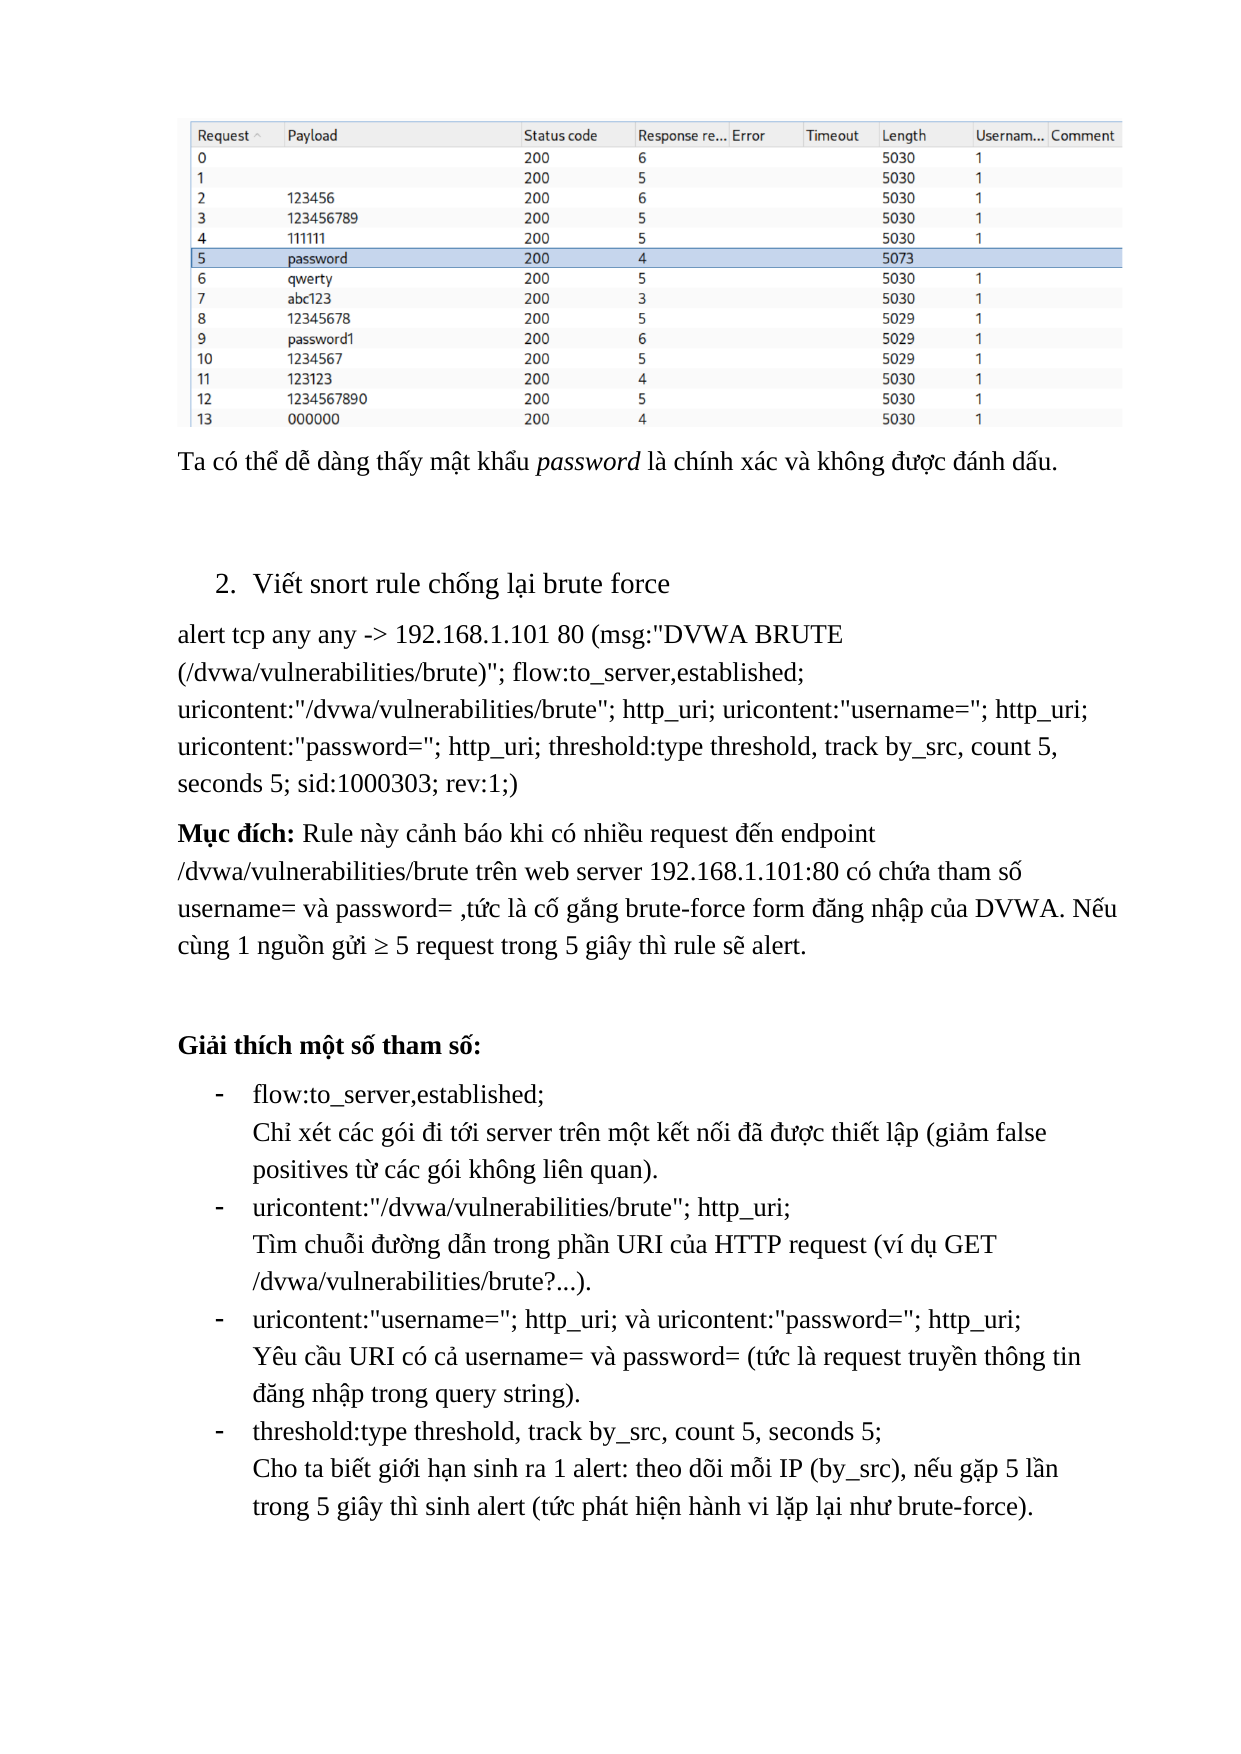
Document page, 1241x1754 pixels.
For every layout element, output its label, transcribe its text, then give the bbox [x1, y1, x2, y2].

list Tìm chuỗi đường dẫn trong phần URI của HTTP request (ví dụ GET /dvwa/vulnerabilities/brute?...). [252, 1228, 1122, 1297]
text Ta có thể dễ dàng thấy mật khẩu password là chính xác và không được đánh dấu. [177, 445, 1122, 476]
picture [177, 118, 1123, 427]
text alert tcp any any -> 192.168.1.101 80 (msg:"DVWA BRUTE (/dvwa/vulnerabilities/brute)"; flow:to_server,established; uricontent:"/dvwa/vulnerabilities/brute"; http_uri; uricontent:"username="; http_uri; uricontent:"password="; http_uri; threshold:type threshold, track by_src, count 5, seconds 5; sid:1000303; rev:1;) [177, 618, 1122, 799]
list uricontent:"username="; http_uri; và uricontent:"password="; http_uri; [215, 1303, 1122, 1334]
list threshold:type threshold, track by_src, count 5, seconds 5; [215, 1415, 1122, 1446]
list Chỉ xét các gói đi tới server trên một kết nối đã được thiết lập (giảm false positives từ các gói không liên quan). [252, 1116, 1122, 1184]
list Yêu cầu URI có cả username= và password= (tức là request truyền thông tin đăng nhập trong query string). [252, 1340, 1122, 1409]
list Cho ta biết giới hạn sinh ra 1 alert: theo dõi mỗi IP (by_src), nếu gặp 5 lần trong 5 giây thì sinh alert (tức phát hiện hành vi lặp lại như brute-force). [252, 1452, 1122, 1521]
list uricontent:"/dvwa/vulnerabilities/brute"; http_uri; [215, 1191, 1122, 1222]
text Giải thích một số tham số: [177, 1029, 1122, 1060]
text Mục đích: Rule này cảnh báo khi có nhiều request đến endpoint /dvwa/vulnerabilities/brute trên web server 192.168.1.101:80 có chứa tham số username= và password= ,tức là cố gắng brute-force form đăng nhập của DVWA. Nếu cùng 1 nguồn gửi ≥ 5 request trong 5 giây thì rule sẽ alert. [177, 817, 1122, 960]
list flow:to_server,established; [215, 1079, 1122, 1110]
subtitle Viết snort rule chống lại brute force [215, 566, 1122, 599]
